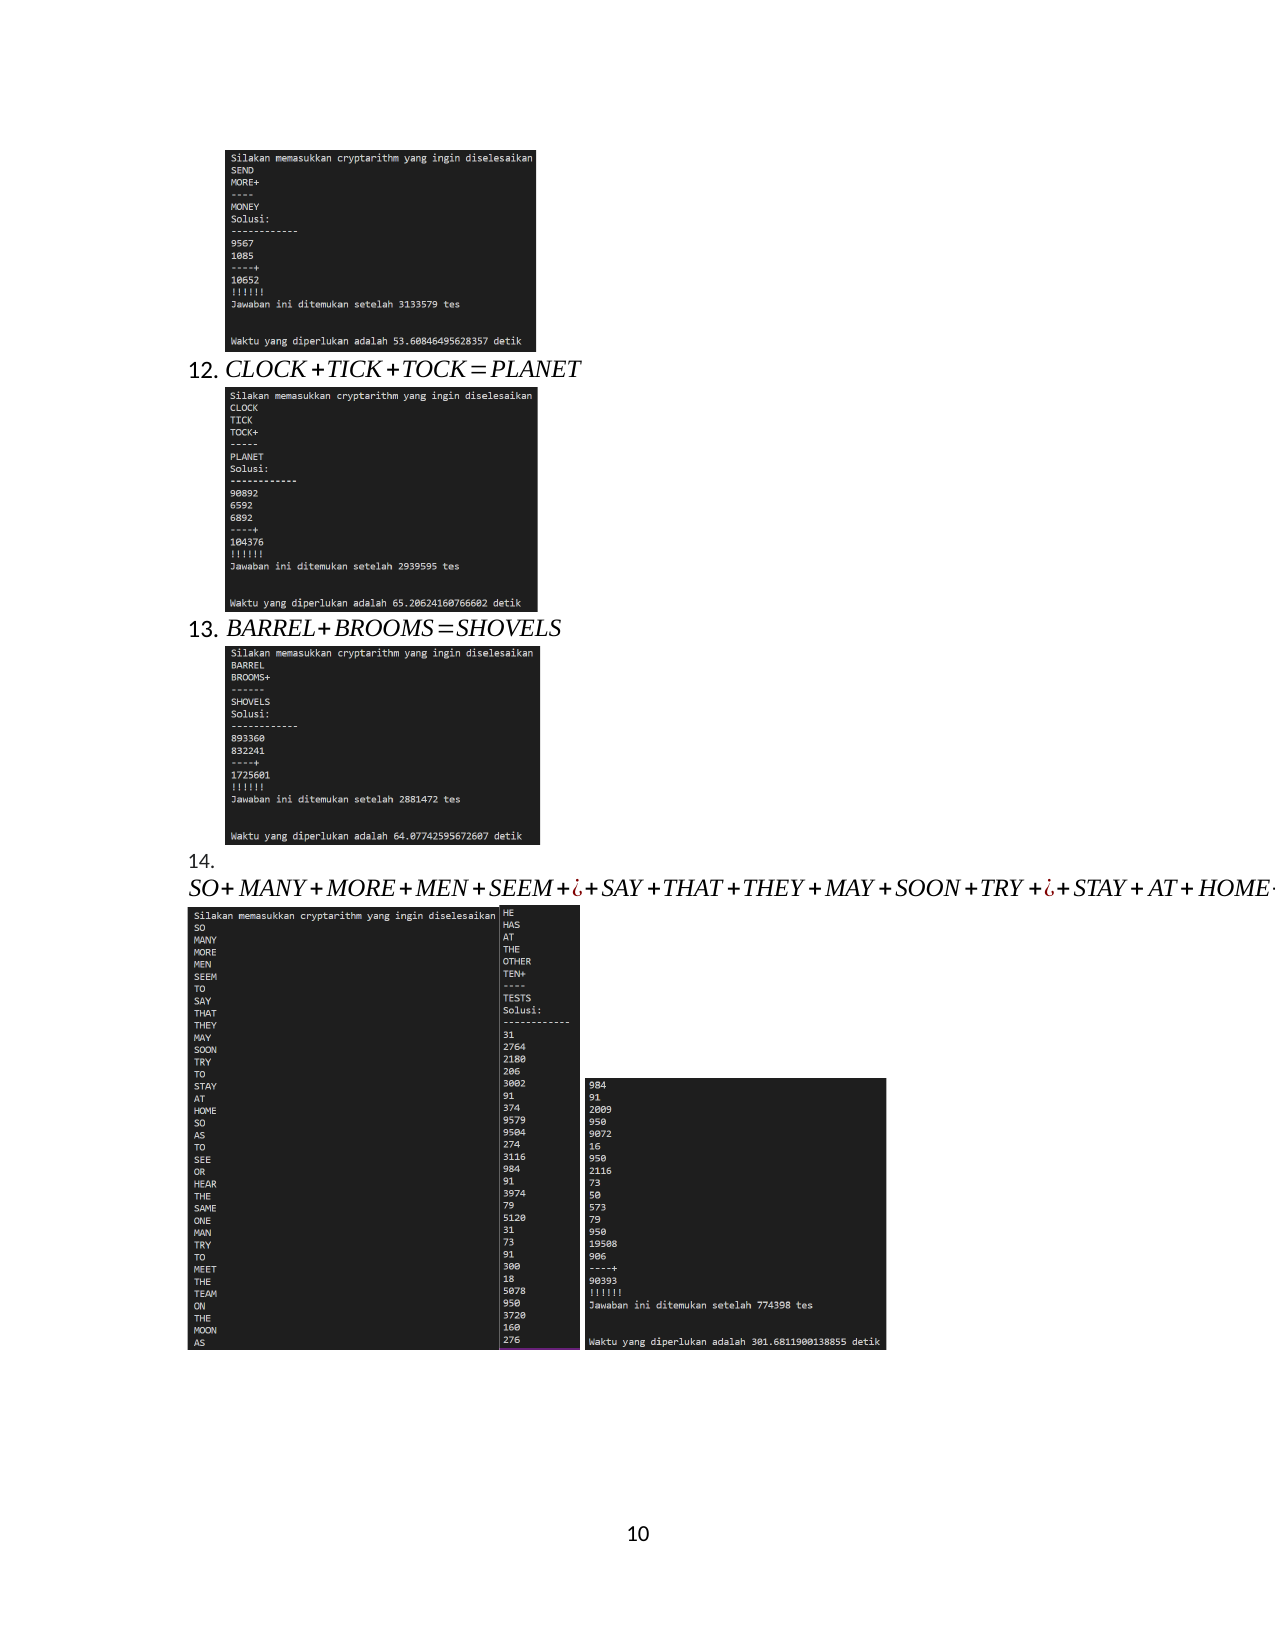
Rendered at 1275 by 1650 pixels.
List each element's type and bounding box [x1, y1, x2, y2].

picture [585, 1078, 887, 1350]
picture [187, 905, 580, 1350]
picture [225, 646, 541, 845]
picture [225, 150, 537, 352]
picture [225, 387, 538, 612]
